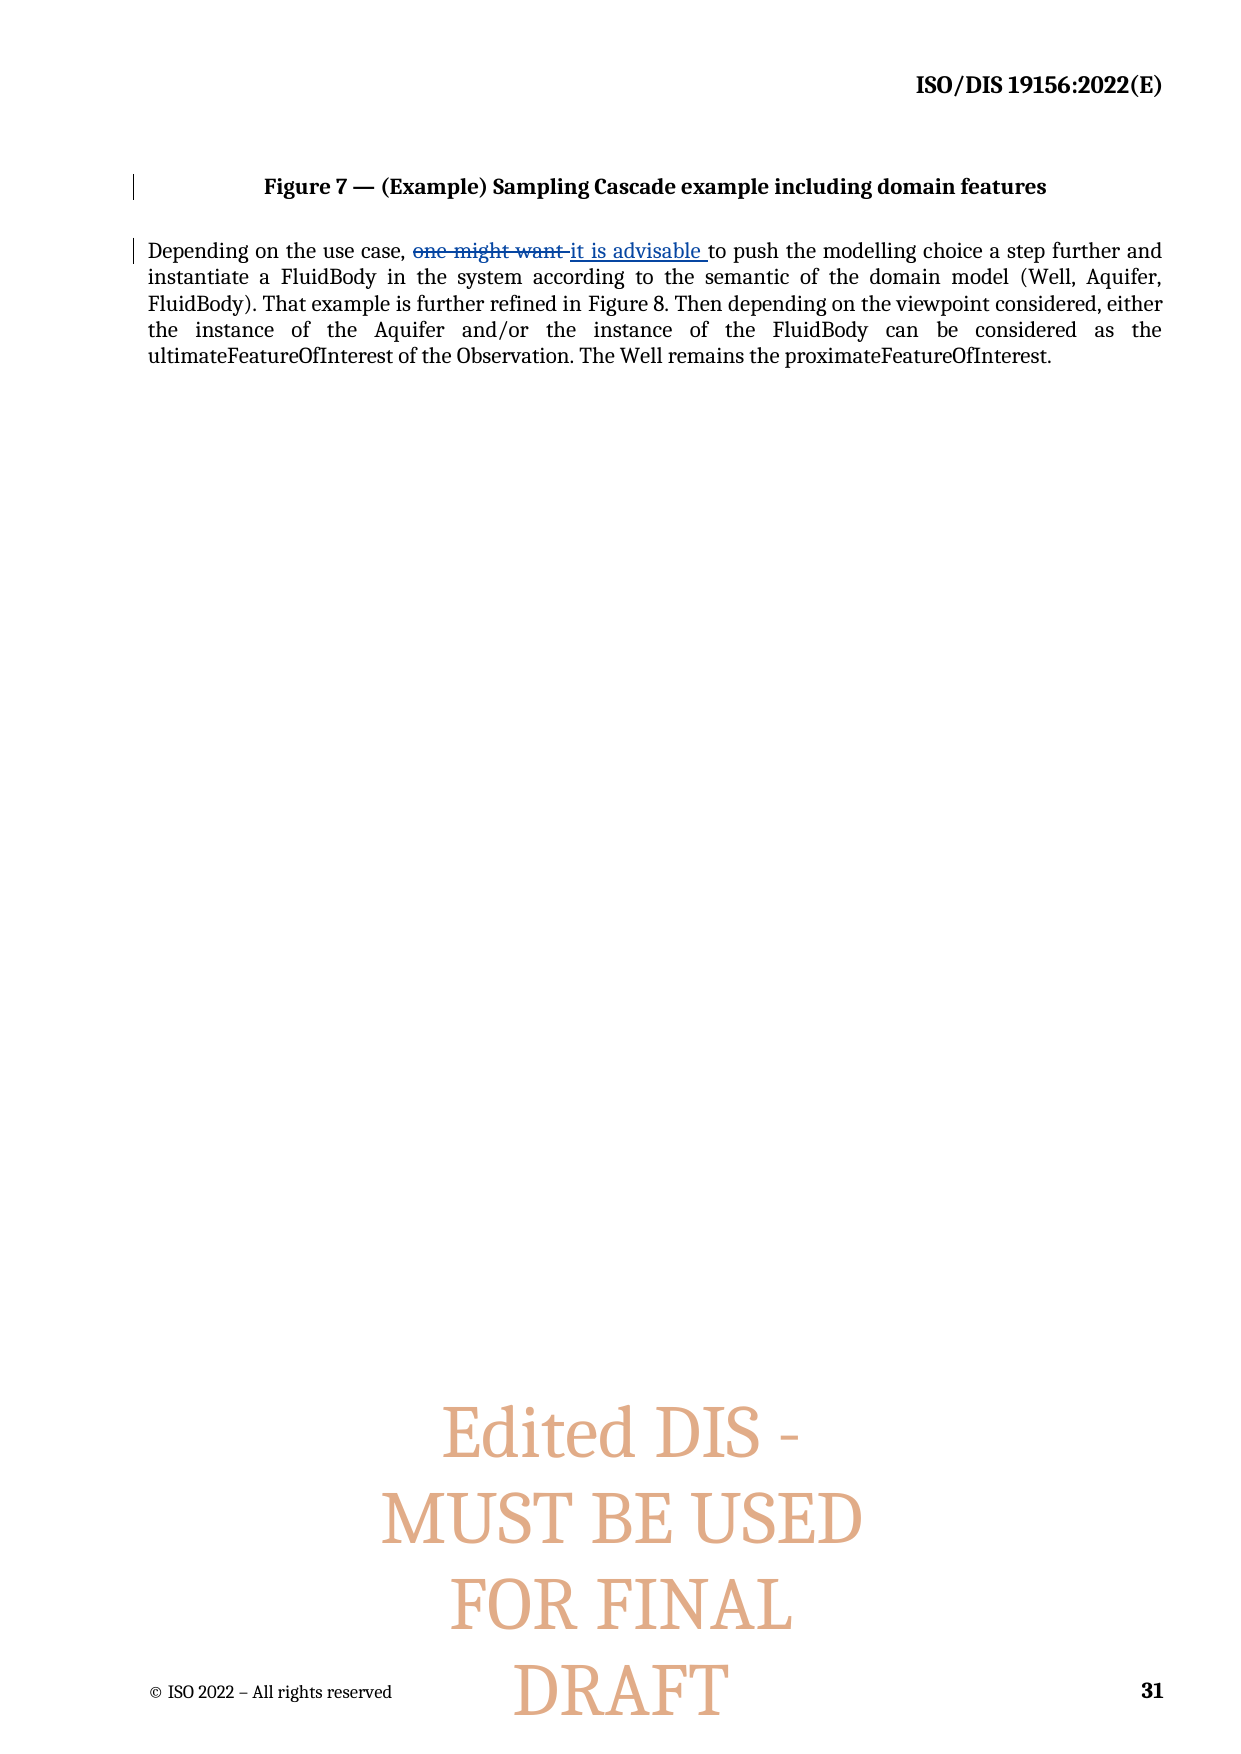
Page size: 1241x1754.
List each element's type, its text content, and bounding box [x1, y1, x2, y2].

title Figure 7 — (Example) Sampling Cascade example including domain features [148, 174, 1163, 200]
text Depending on the use case, to push the modelling choice a step further and instantiate a FluidBody in the system according to the semantic of the domain model (Well, Aquifer, FluidBody). That example is further refined in Figure 8. Then depending on the viewpoint considered, either the instance of the Aquifer and/or the instance of the FluidBody can be considered as the ultimateFeatureOfInterest of the Observation. The Well remains the proximateFeatureOfInterest. [148, 238, 1163, 369]
